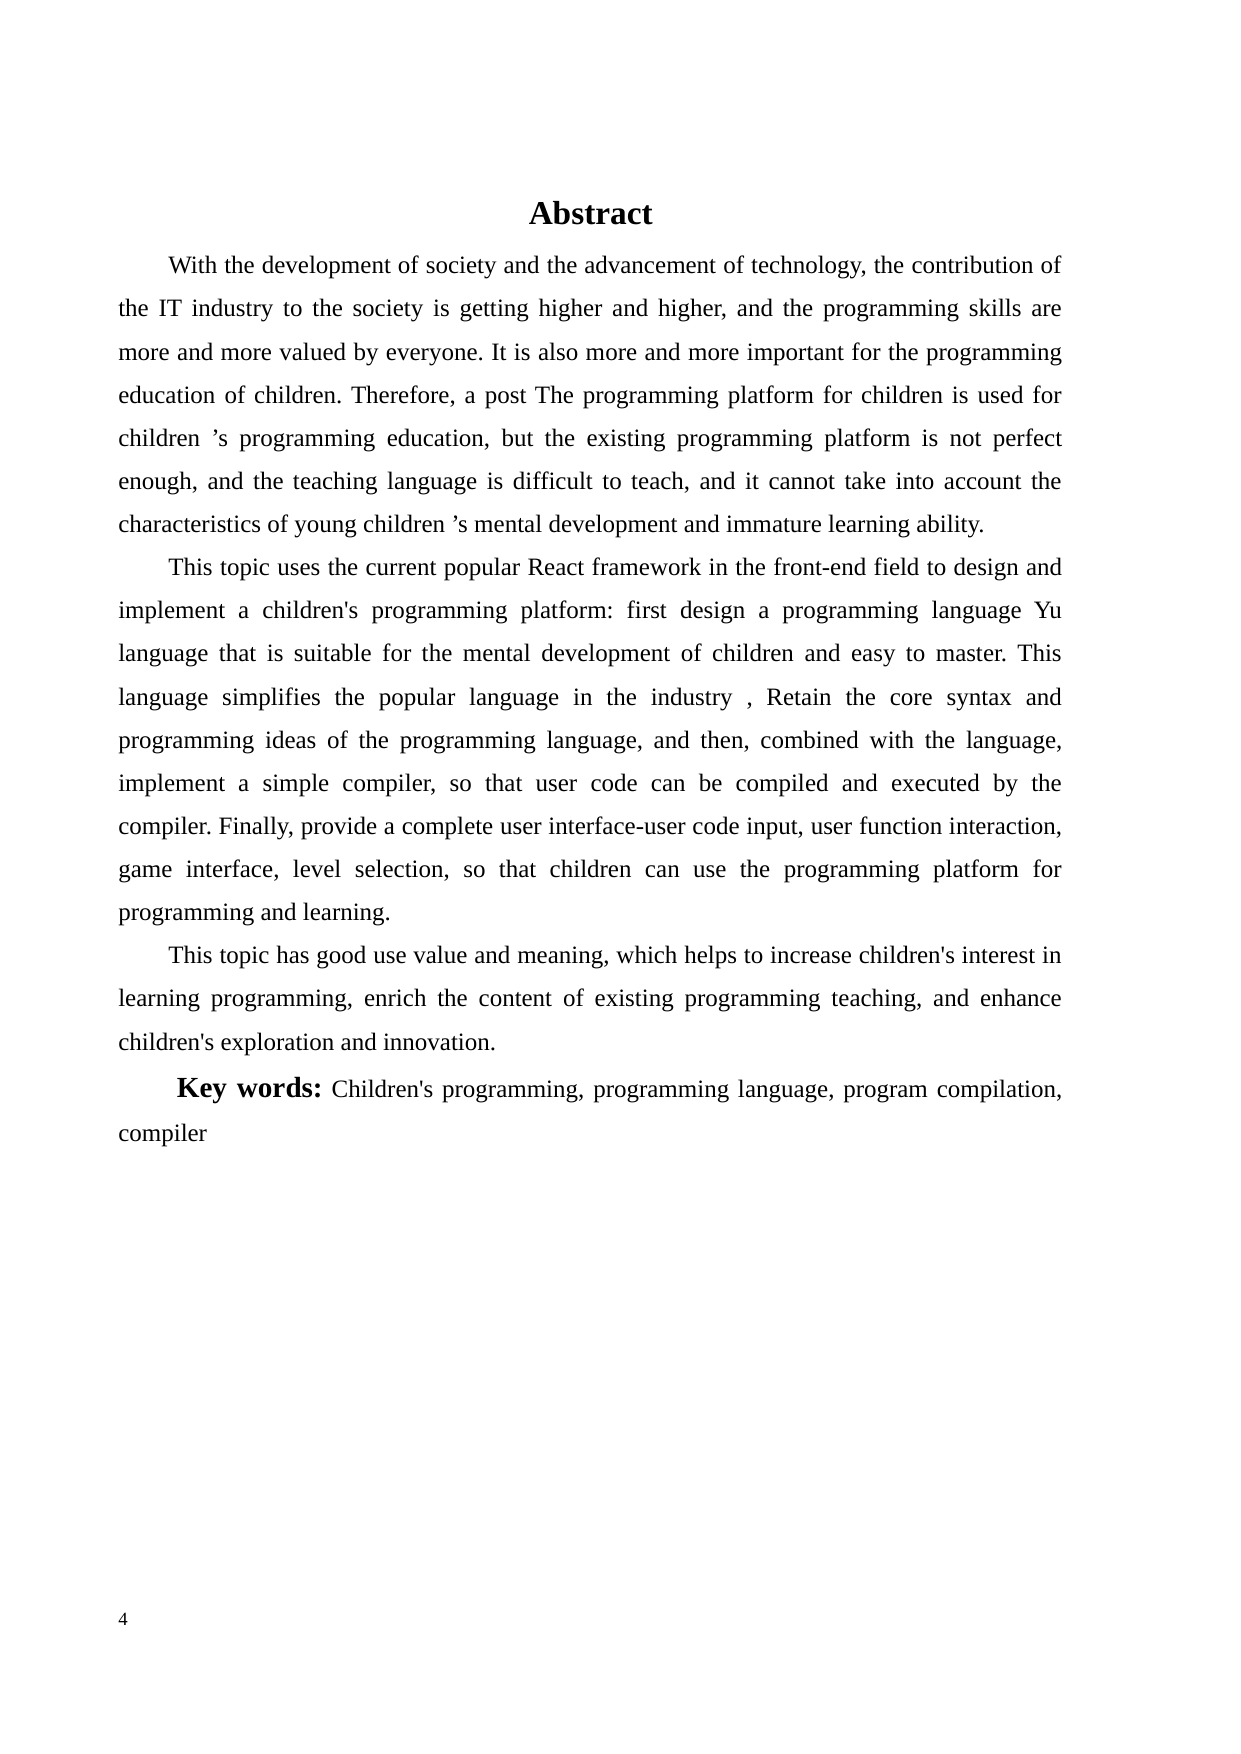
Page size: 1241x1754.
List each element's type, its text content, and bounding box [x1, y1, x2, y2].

text This topic has good use value and meaning, which helps to increase children's interest in learning programming, enrich the content of existing programming teaching, and enhance children's exploration and innovation. [118, 940, 1063, 1055]
text Key words: Children's programming, programming language, program compilation, compiler [118, 1070, 1063, 1146]
text This topic uses the current popular React framework in the front-end field to design and implement a children's programming platform: first design a programming language Yu language that is suitable for the mental development of children and easy to master. This language simplifies the popular language in the industry , Retain the core syntax and programming ideas of the programming language, and then, combined with the language, implement a simple compiler, so that user code can be compiled and executed by the compiler. Finally, provide a complete user interface-user code input, user function interaction, game interface, level selection, so that children can use the programming platform for programming and learning. [118, 552, 1063, 926]
text With the development of society and the advancement of technology, the contribution of the IT industry to the society is getting higher and higher, and the programming skills are more and more valued by everyone. It is also more and more important for the programming education of children. Therefore, a post The programming platform for children is used for children ’s programming education, but the existing programming platform is not perfect enough, and the teaching language is difficult to teach, and it cannot take into account the characteristics of young children ’s mental development and immature learning ability. [118, 250, 1063, 538]
text Abstract [118, 193, 1063, 231]
